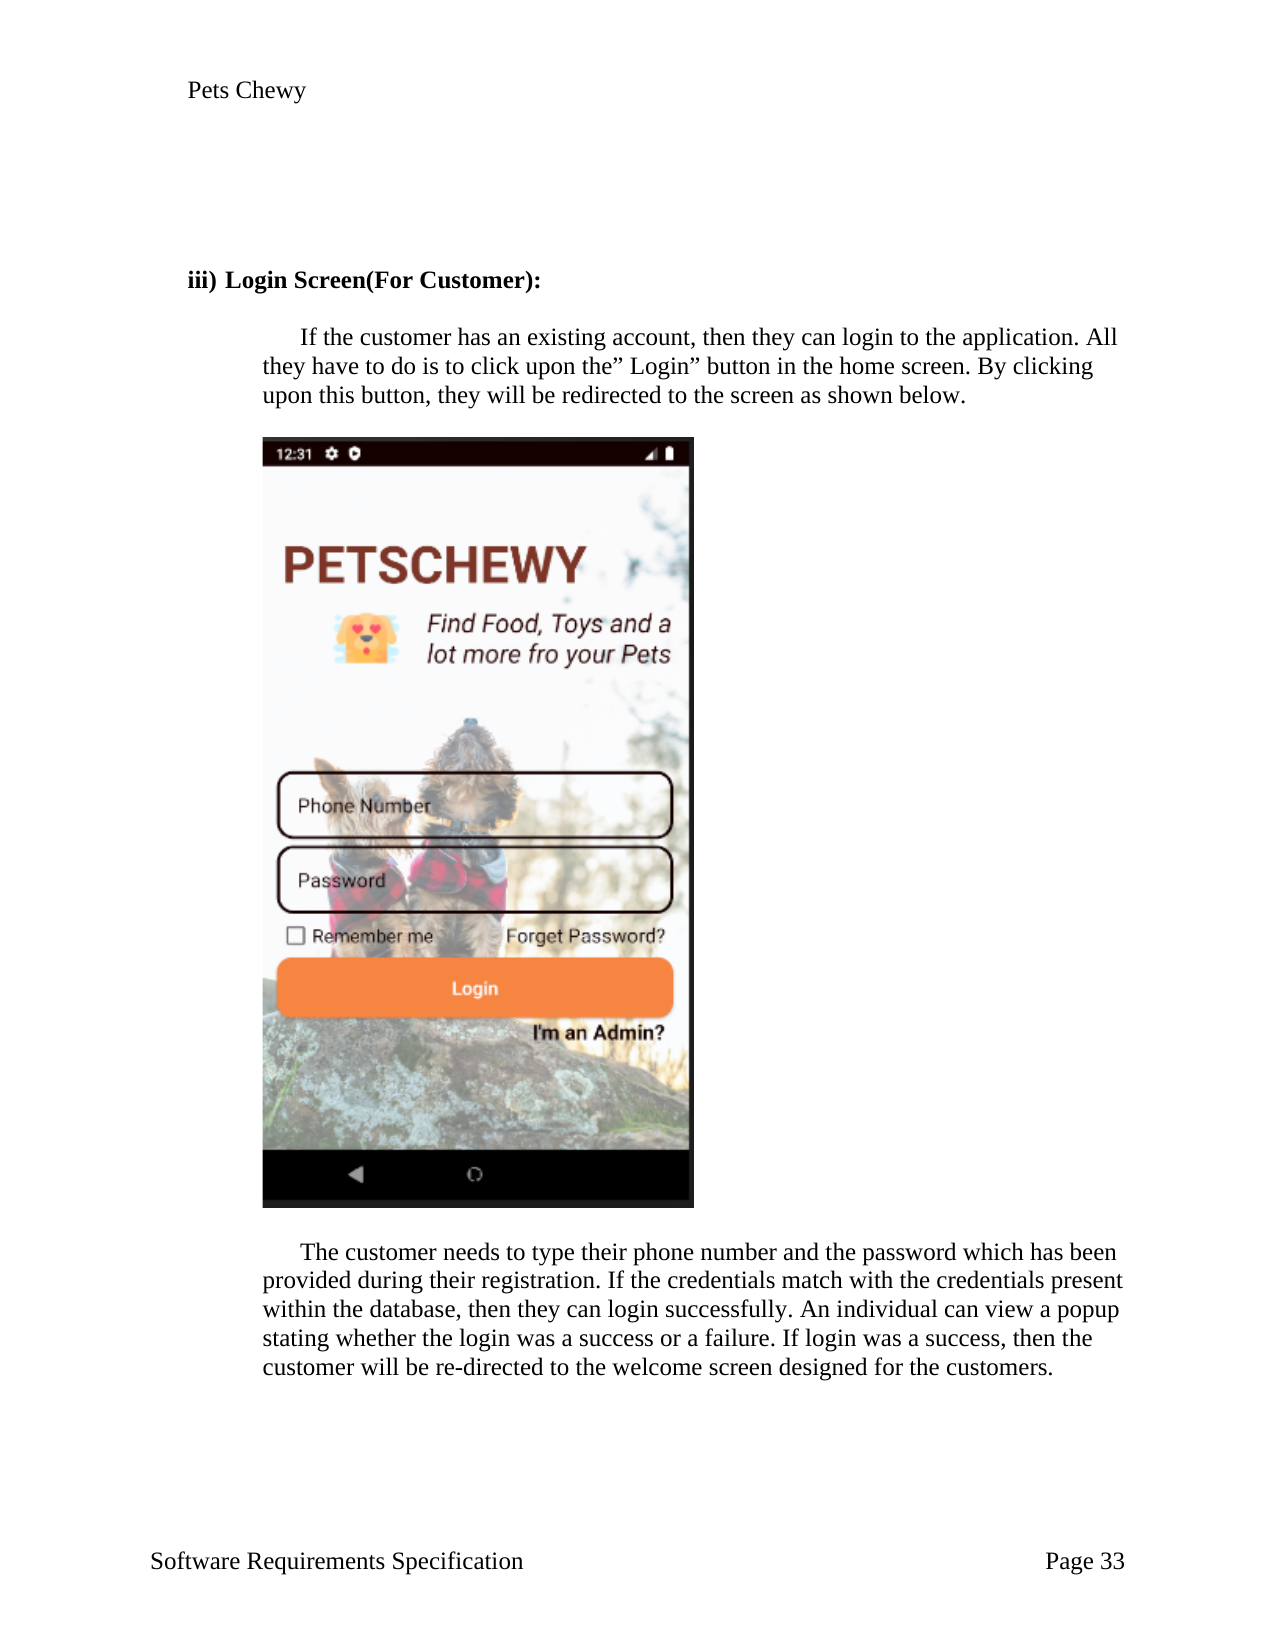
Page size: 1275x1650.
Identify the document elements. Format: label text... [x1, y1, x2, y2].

list Login Screen(For Customer): [187, 265, 1125, 294]
picture [262, 437, 694, 1208]
list If the customer has an existing account, then they can login to the application. All they have to do is to click upon the” Login” button in the home screen. By clicking upon this button, they will be redirected to the screen as shown below. [262, 322, 1125, 409]
list The customer needs to type their phone number and the password which has been provided during their registration. If the credentials match with the credentials present within the database, then they can login successfully. An individual can view a popup stating whether the login was a success or a failure. If login was a success, then the customer will be re-directed to the welcome screen designed for the customers. [262, 1237, 1125, 1380]
